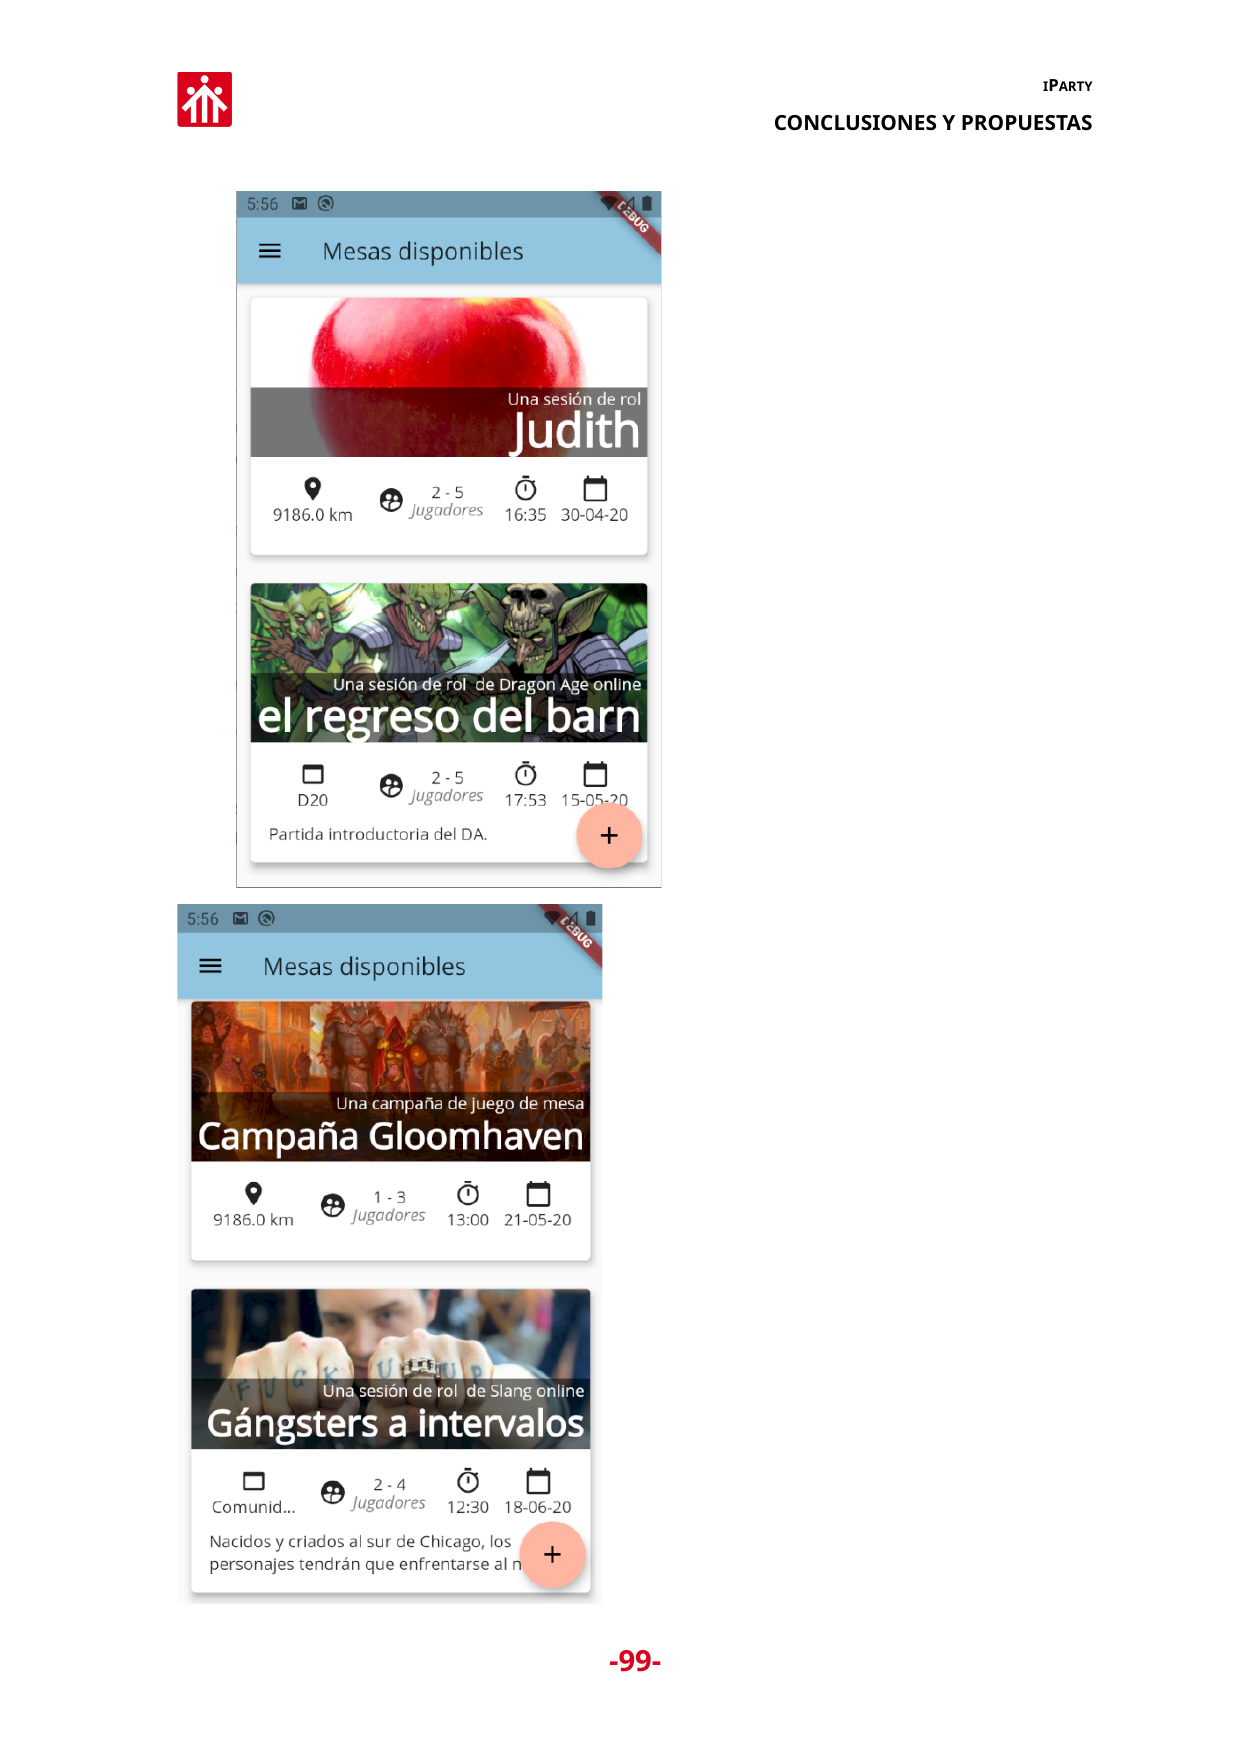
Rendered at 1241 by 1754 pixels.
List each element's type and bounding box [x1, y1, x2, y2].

picture [236, 191, 662, 888]
picture [177, 72, 232, 127]
picture [177, 904, 603, 1604]
